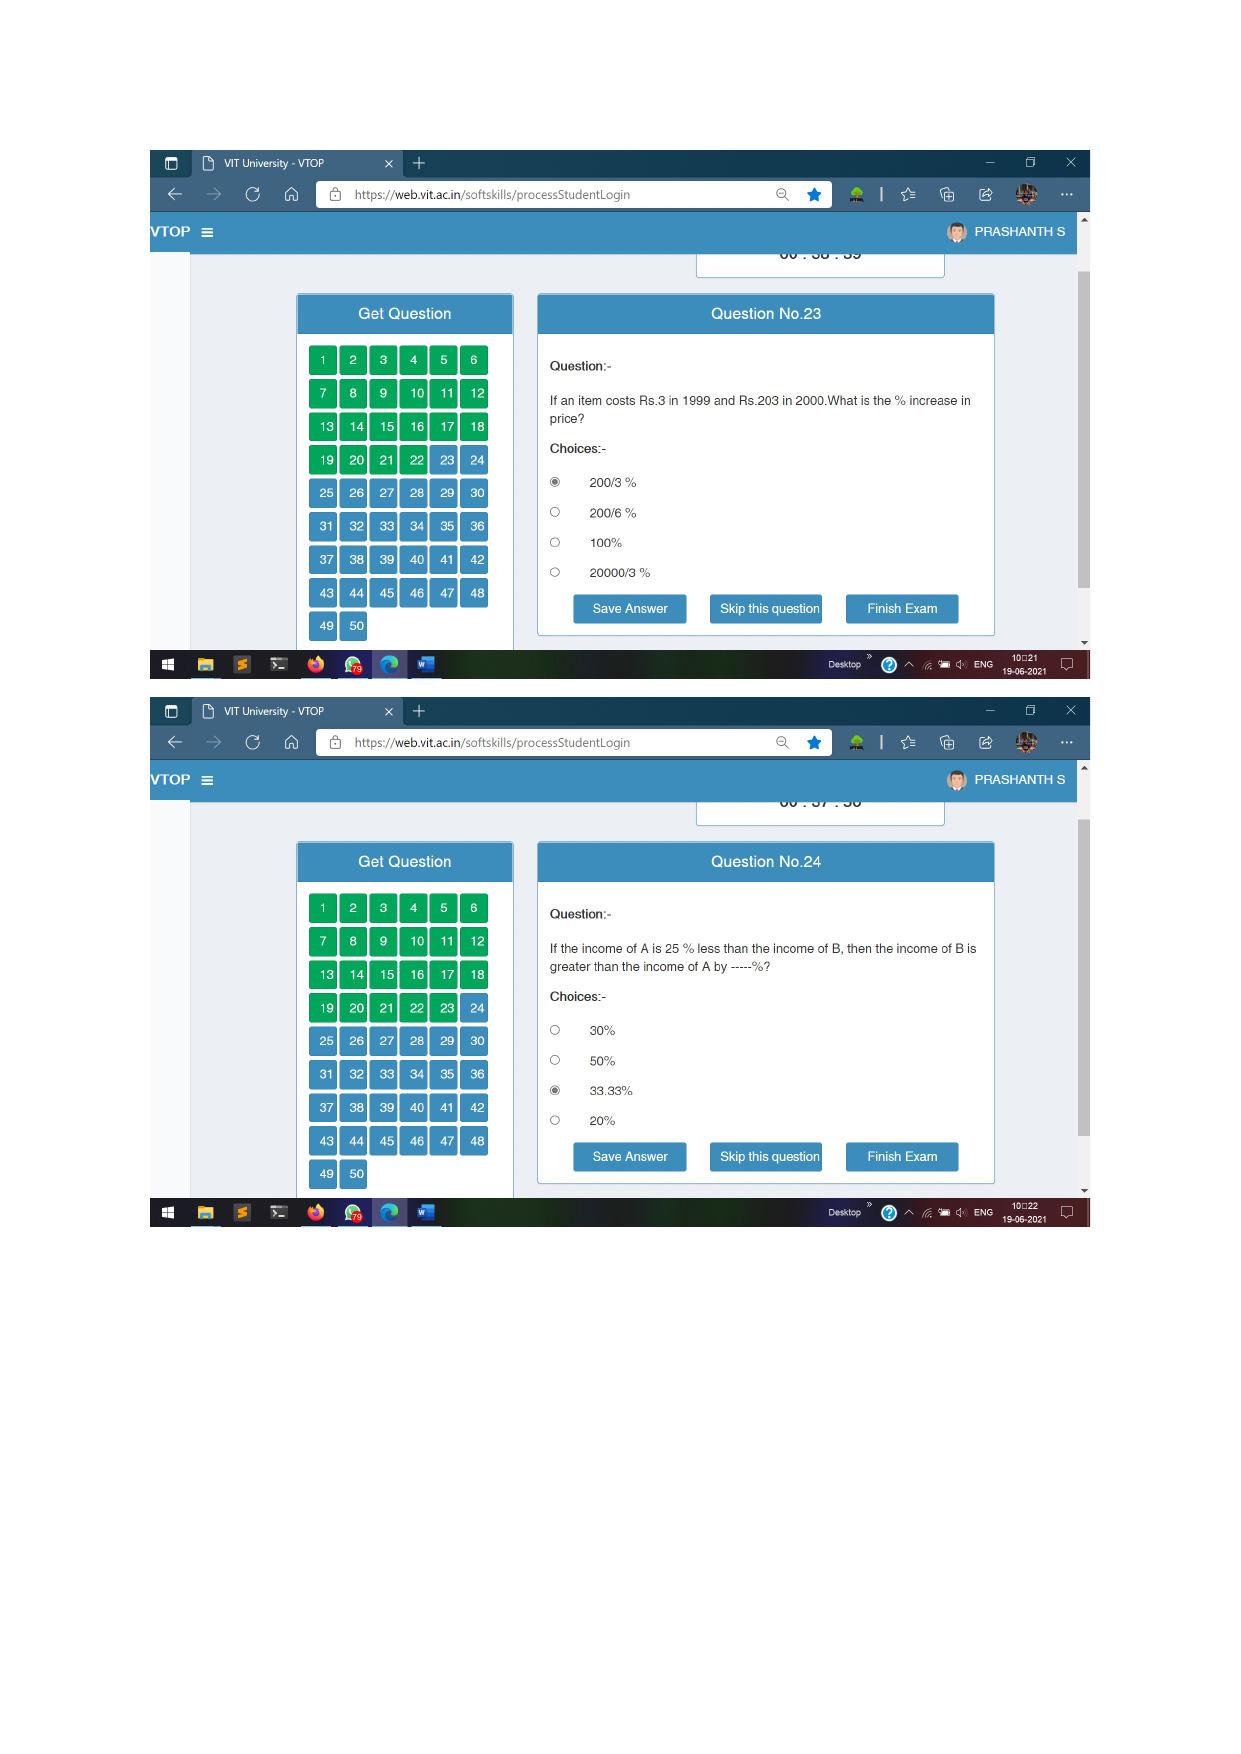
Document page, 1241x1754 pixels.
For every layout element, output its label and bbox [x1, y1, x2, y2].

picture [150, 697, 1091, 1227]
picture [150, 150, 1091, 679]
